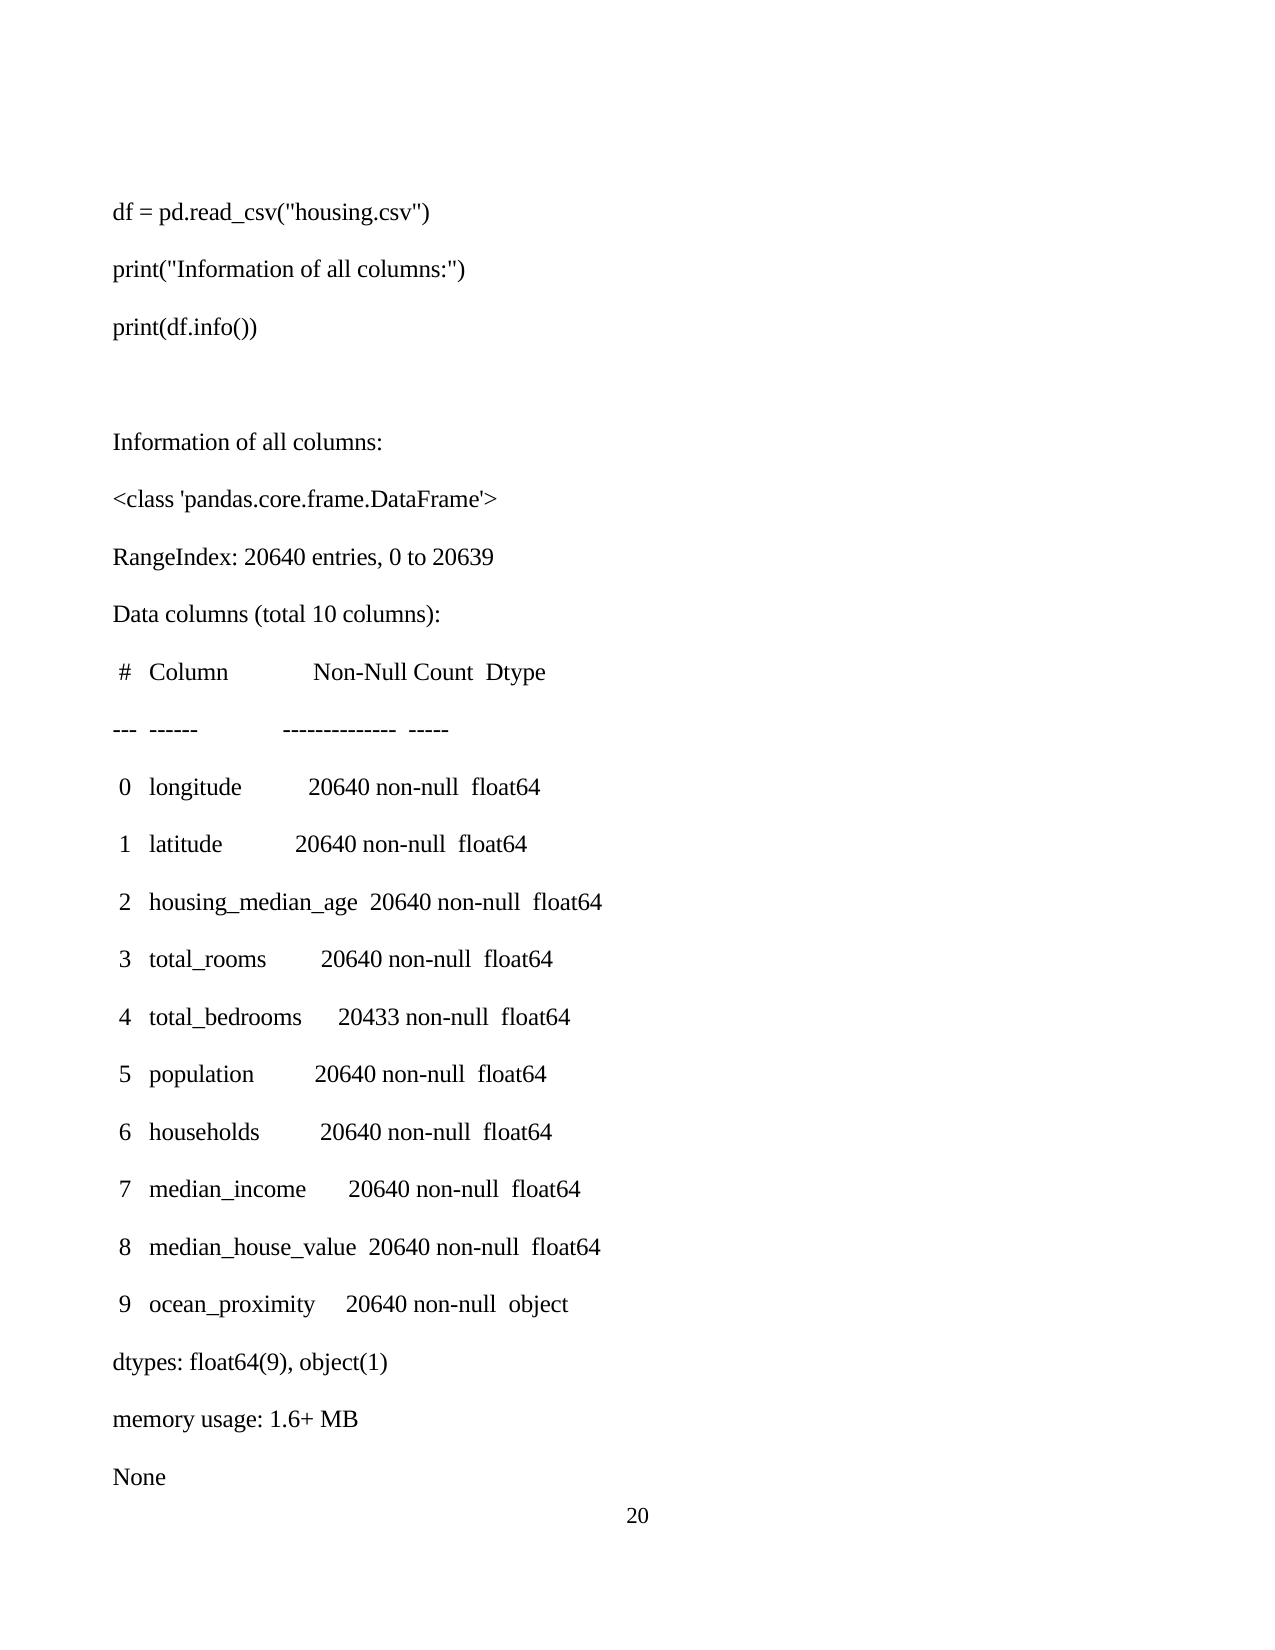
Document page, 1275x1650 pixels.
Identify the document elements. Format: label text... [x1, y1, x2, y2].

text 2 housing_median_age 20640 non-null float64 [112, 887, 1162, 916]
text <class 'pandas.core.frame.DataFrame'> [112, 484, 1162, 513]
text 6 households 20640 non-null float64 [112, 1117, 1162, 1146]
text 4 total_bedrooms 20433 non-null float64 [112, 1002, 1162, 1031]
text print("Information of all columns:") [112, 254, 1162, 283]
text --- ------ -------------- ----- [112, 714, 1162, 743]
text 7 median_income 20640 non-null float64 [112, 1174, 1162, 1203]
text print(df.info()) [112, 312, 1162, 341]
text df = pd.read_csv("housing.csv") [112, 197, 1162, 226]
text memory usage: 1.6+ MB [112, 1404, 1162, 1433]
text dtypes: float64(9), object(1) [112, 1347, 1162, 1376]
text 1 latitude 20640 non-null float64 [112, 829, 1162, 858]
text 8 median_house_value 20640 non-null float64 [112, 1232, 1162, 1261]
text RangeIndex: 20640 entries, 0 to 20639 [112, 542, 1162, 571]
text None [112, 1462, 1162, 1491]
text 9 ocean_proximity 20640 non-null object [112, 1289, 1162, 1318]
text Data columns (total 10 columns): [112, 599, 1162, 628]
text # Column Non-Null Count Dtype [112, 657, 1162, 686]
text 3 total_rooms 20640 non-null float64 [112, 944, 1162, 973]
text Information of all columns: [112, 427, 1162, 456]
text 0 longitude 20640 non-null float64 [112, 772, 1162, 801]
text 5 population 20640 non-null float64 [112, 1059, 1162, 1088]
